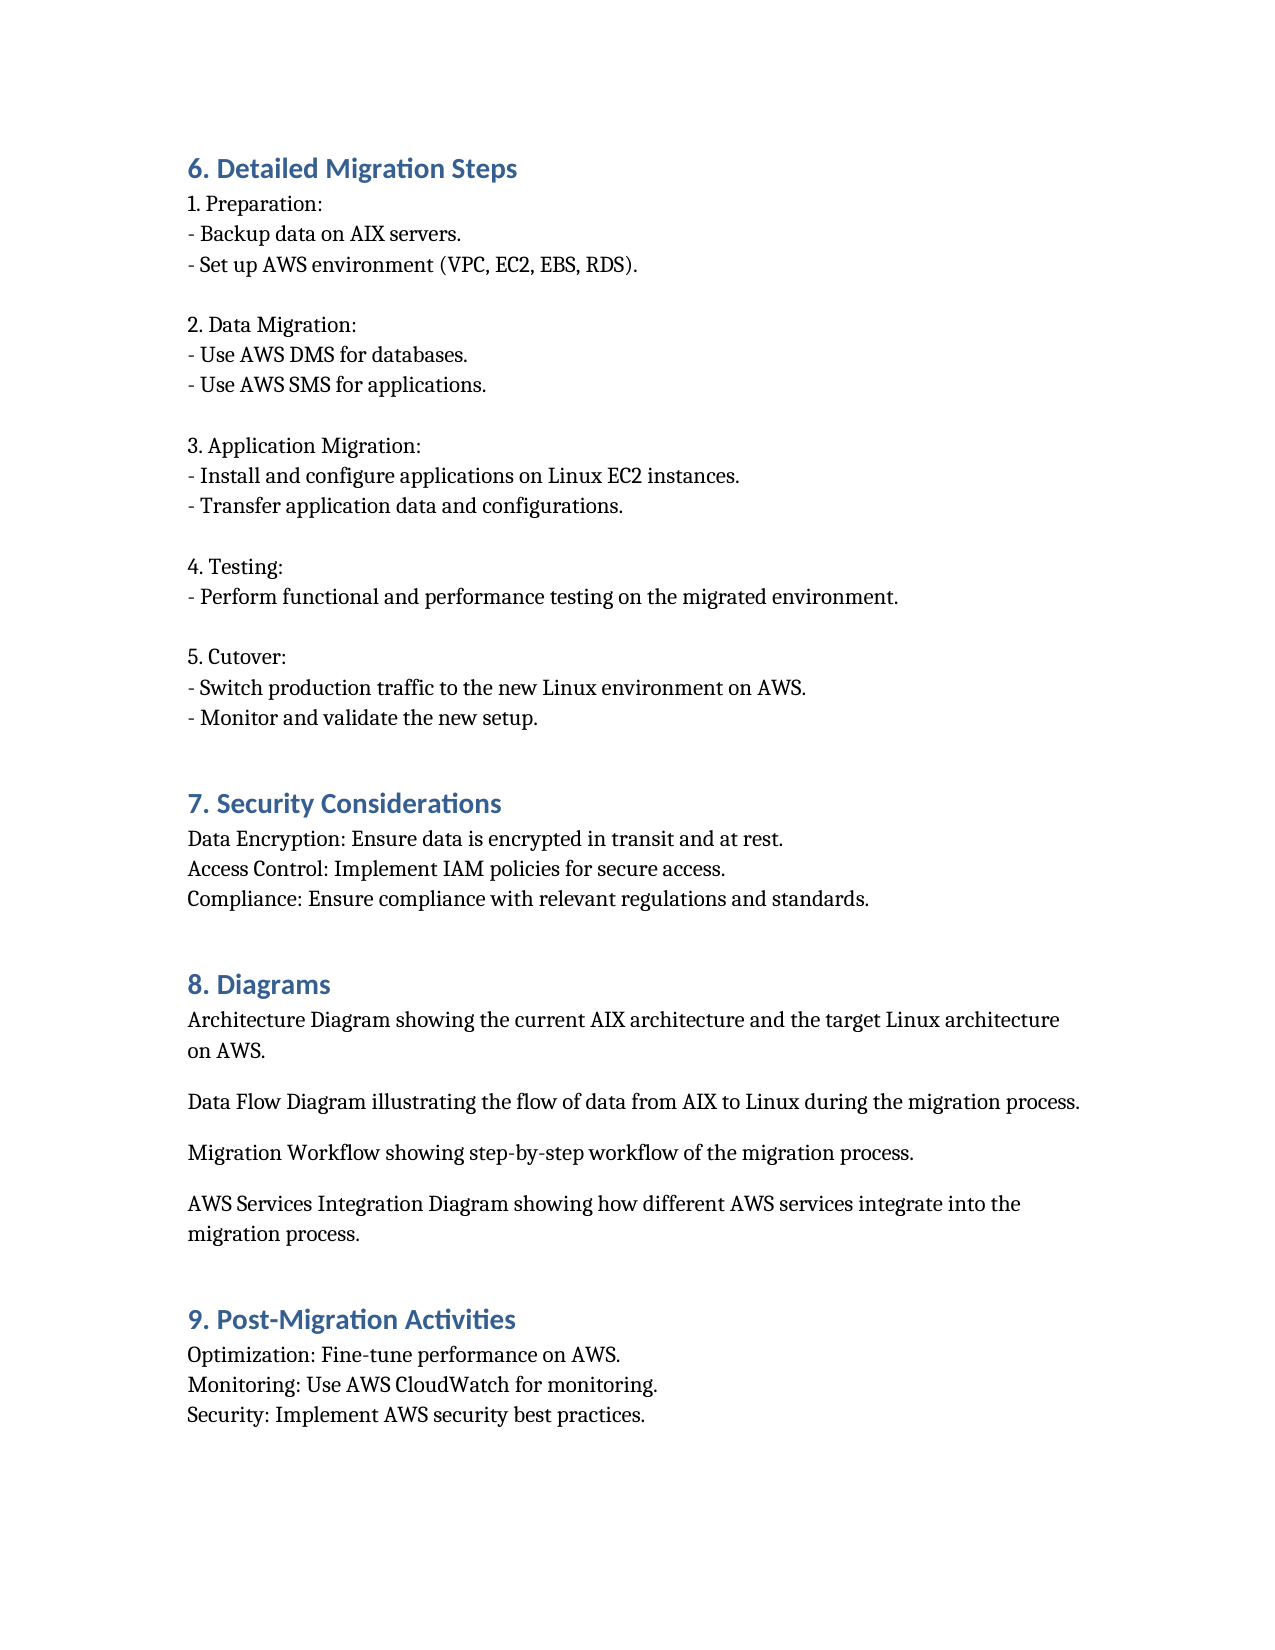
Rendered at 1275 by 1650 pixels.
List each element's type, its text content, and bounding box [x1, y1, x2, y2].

text Migration Workflow showing step-by-step workflow of the migration process. [187, 1139, 1087, 1166]
subtitle 9. Post-Migration Activities [187, 1301, 1087, 1337]
text Architecture Diagram showing the current AIX architecture and the target Linux architecture on AWS. [187, 1007, 1087, 1064]
text Optimization: Fine-tune performance on AWS. Monitoring: Use AWS CloudWatch for monitoring. Security: Implement AWS security best practices. [187, 1342, 1087, 1429]
text Data Encryption: Ensure data is encrypted in transit and at rest. Access Control: Implement IAM policies for secure access. Compliance: Ensure compliance with relevant regulations and standards. [187, 826, 1087, 912]
text Data Flow Diagram illustrating the flow of data from AIX to Linux during the migration process. [187, 1088, 1087, 1115]
text 1. Preparation: - Backup data on AIX servers. - Set up AWS environment (VPC, EC2, EBS, RDS). 2. Data Migration: - Use AWS DMS for databases. - Use AWS SMS for applications. 3. Application Migration: - Install and configure applications on Linux EC2 instances. - Transfer application data and configurations. 4. Testing: - Perform functional and performance testing on the migrated environment. 5. Cutover: - Switch production traffic to the new Linux environment on AWS. - Monitor and validate the new setup. [187, 191, 1087, 731]
subtitle 7. Security Considerations [187, 785, 1087, 820]
subtitle 8. Diagrams [187, 966, 1087, 1002]
subtitle 6. Detailed Migration Steps [187, 150, 1087, 186]
text AWS Services Integration Diagram showing how different AWS services integrate into the migration process. [187, 1191, 1087, 1247]
